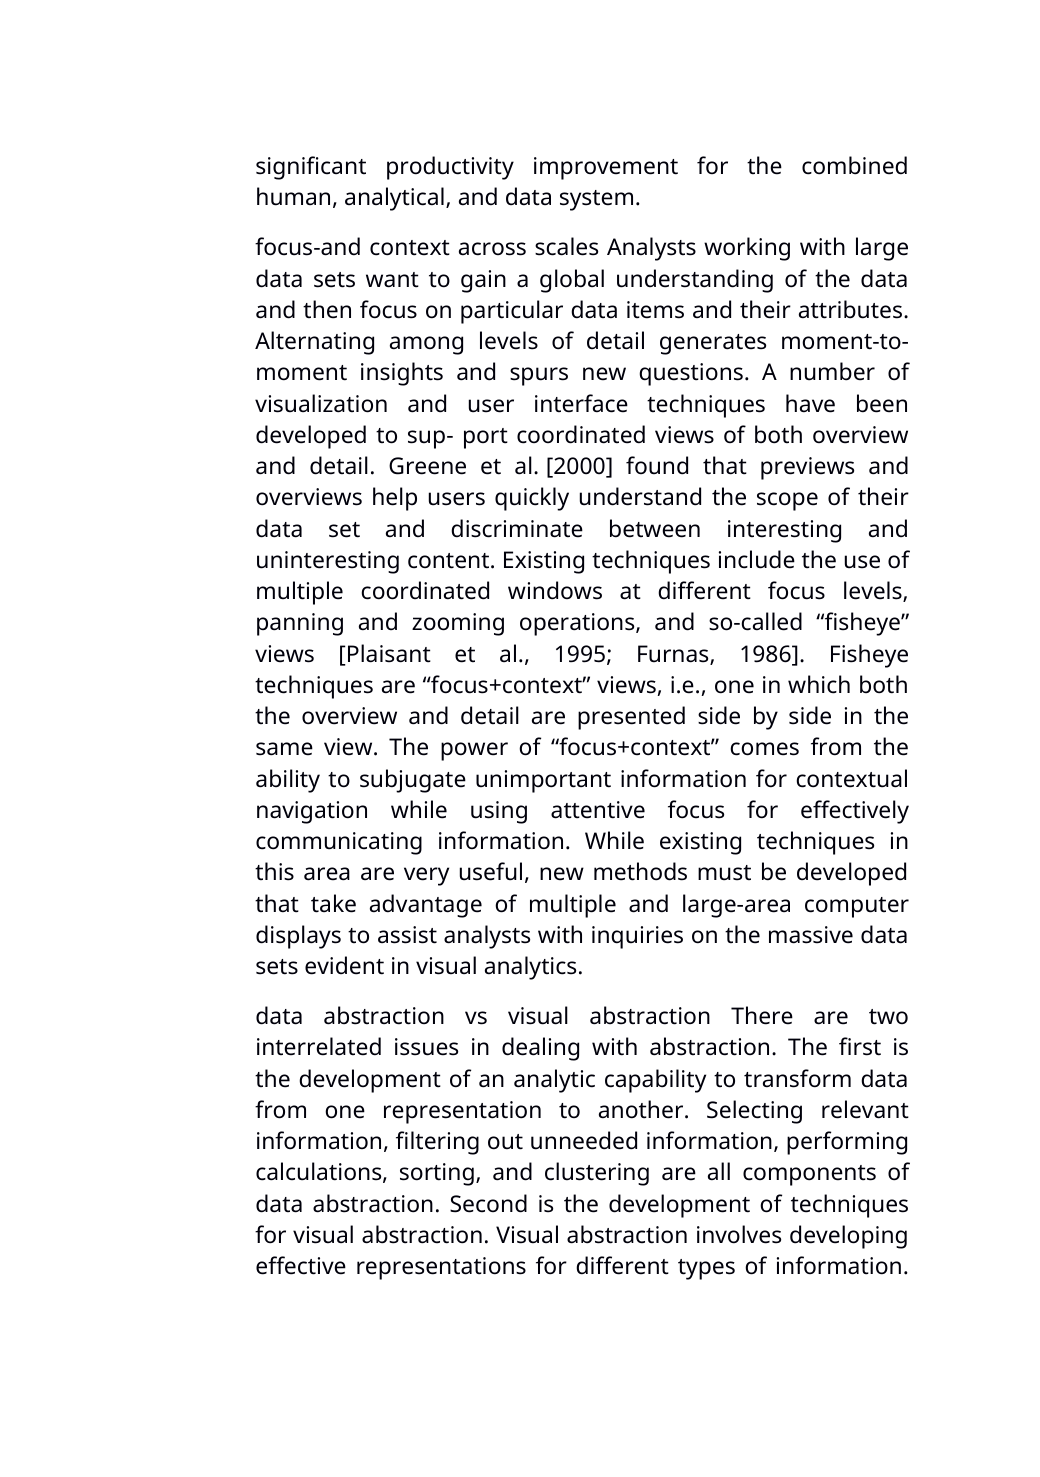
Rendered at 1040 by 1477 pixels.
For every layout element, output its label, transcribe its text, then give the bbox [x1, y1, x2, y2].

text focus-and context across scales Analysts working with large data sets want to gain a global understanding of the data and then focus on particular data items and their attributes. Alternating among levels of detail generates moment-to-moment insights and spurs new questions. A number of visualization and user interface techniques have been developed to sup- port coordinated views of both overview and detail. Greene et al. [2000] found that previews and overviews help users quickly understand the scope of their data set and discriminate between interesting and uninteresting content. Existing techniques include the use of multiple coordinated windows at different focus levels, panning and zooming operations, and so-called “fisheye” views [Plaisant et al., 1995; Furnas, 1986]. Fisheye techniques are “focus+context” views, i.e., one in which both the overview and detail are presented side by side in the same view. The power of “focus+context” comes from the ability to subjugate unimportant information for contextual navigation while using attentive focus for effectively communicating information. While existing techniques in this area are very useful, new methods must be developed that take advantage of multiple and large-area computer displays to assist analysts with inquiries on the massive data sets evident in visual analytics. [255, 231, 910, 981]
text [255, 1000, 910, 1281]
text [255, 150, 910, 212]
